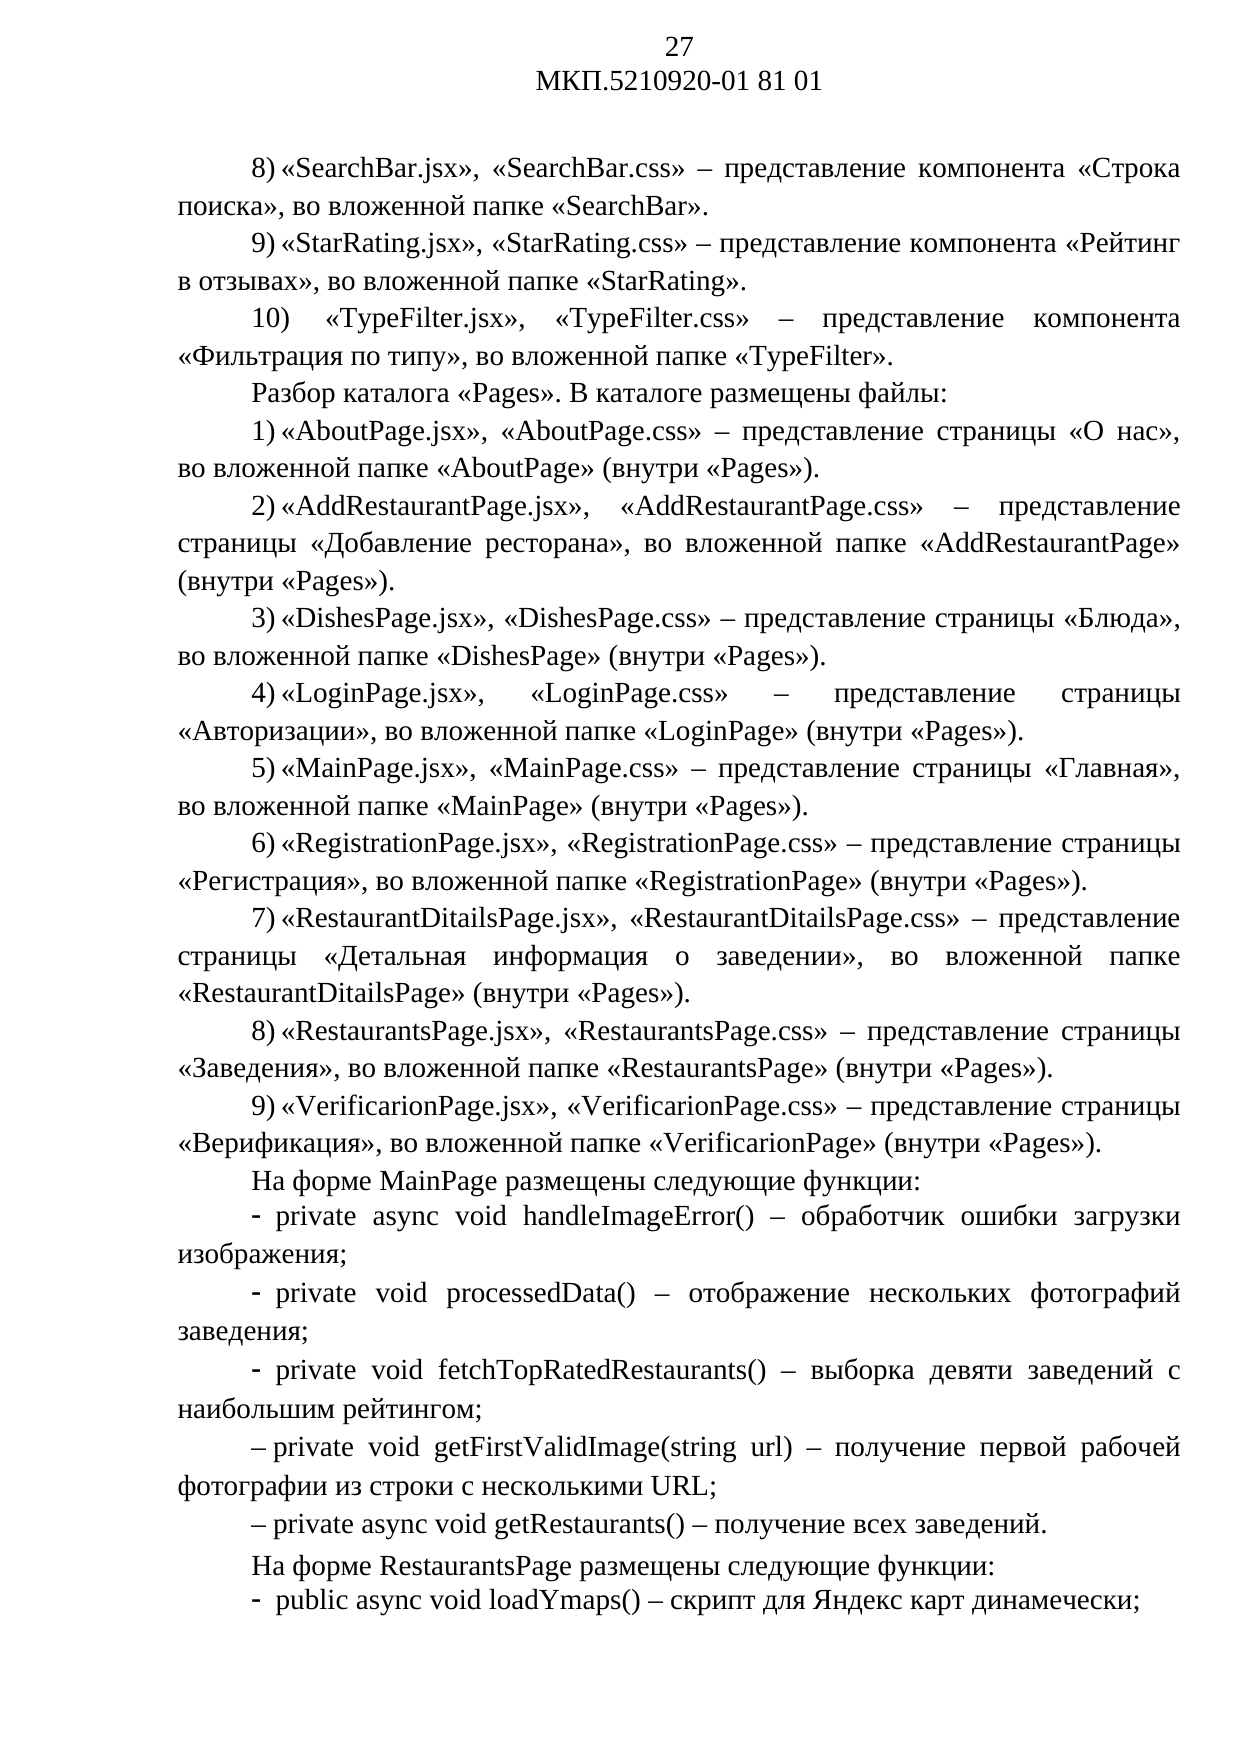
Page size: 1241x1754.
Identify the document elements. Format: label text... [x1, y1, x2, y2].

list private void fetchTopRatedRestaurants() – выборка девяти заведений с наибольшим рейтингом; [177, 1352, 1181, 1424]
list private async void getRestaurants() – получение всех заведений. [177, 1506, 1181, 1540]
text На форме MainPage размещены следующие функции: [177, 1160, 1181, 1198]
list «StarRating.jsx», «StarRating.css» – представление компонента «Рейтинг в отзывах», во вложенной папке «StarRating». [177, 223, 1181, 298]
list «TypeFilter.jsx», «TypeFilter.css» – представление компонента «Фильтрация по типу», во вложенной папке «TypeFilter». [177, 298, 1181, 373]
list private void processedData() – отображение нескольких фотографий заведения; [177, 1275, 1181, 1347]
list private void getFirstValidImage(string url) – получение первой рабочей фотографии из строки с несколькими URL; [177, 1429, 1181, 1501]
list public async void loadYmaps() – скрипт для Яндекс карт динамечески; [177, 1582, 1181, 1616]
list «VerificarionPage.jsx», «VerificarionPage.css» – представление страницы «Верификация», во вложенной папке «VerificarionPage» (внутри «Pages»). [177, 1085, 1181, 1160]
list «AboutPage.jsx», «AboutPage.css» – представление страницы «О нас», во вложенной папке «AboutPage» (внутри «Pages»). [177, 410, 1181, 485]
list «LoginPage.jsx», «LoginPage.css» – представление страницы «Авторизации», во вложенной папке «LoginPage» (внутри «Pages»). [177, 673, 1181, 748]
list «MainPage.jsx», «MainPage.css» – представление страницы «Главная», во вложенной папке «MainPage» (внутри «Pages»). [177, 748, 1181, 823]
list «RestaurantDitailsPage.jsx», «RestaurantDitailsPage.css» – представление страницы «Детальная информация о заведении», во вложенной папке «RestaurantDitailsPage» (внутри «Pages»). [177, 898, 1181, 1010]
list private async void handleImageError() – обработчик ошибки загрузки изображения; [177, 1198, 1181, 1270]
text Разбор каталога «Pages». В каталоге размещены файлы: [177, 373, 1181, 410]
list «SearchBar.jsx», «SearchBar.css» – представление компонента «Строка поиска», во вложенной папке «SearchBar». [177, 148, 1181, 223]
list «RestaurantsPage.jsx», «RestaurantsPage.css» – представление страницы «Заведения», во вложенной папке «RestaurantsPage» (внутри «Pages»). [177, 1010, 1181, 1085]
list «RegistrationPage.jsx», «RegistrationPage.css» – представление страницы «Регистрация», во вложенной папке «RegistrationPage» (внутри «Pages»). [177, 823, 1181, 898]
text На форме RestaurantsPage размещены следующие функции: [177, 1545, 1181, 1582]
list «DishesPage.jsx», «DishesPage.css» – представление страницы «Блюда», во вложенной папке «DishesPage» (внутри «Pages»). [177, 598, 1181, 673]
list «AddRestaurantPage.jsx», «AddRestaurantPage.css» – представление страницы «Добавление ресторана», во вложенной папке «AddRestaurantPage» (внутри «Pages»). [177, 485, 1181, 598]
